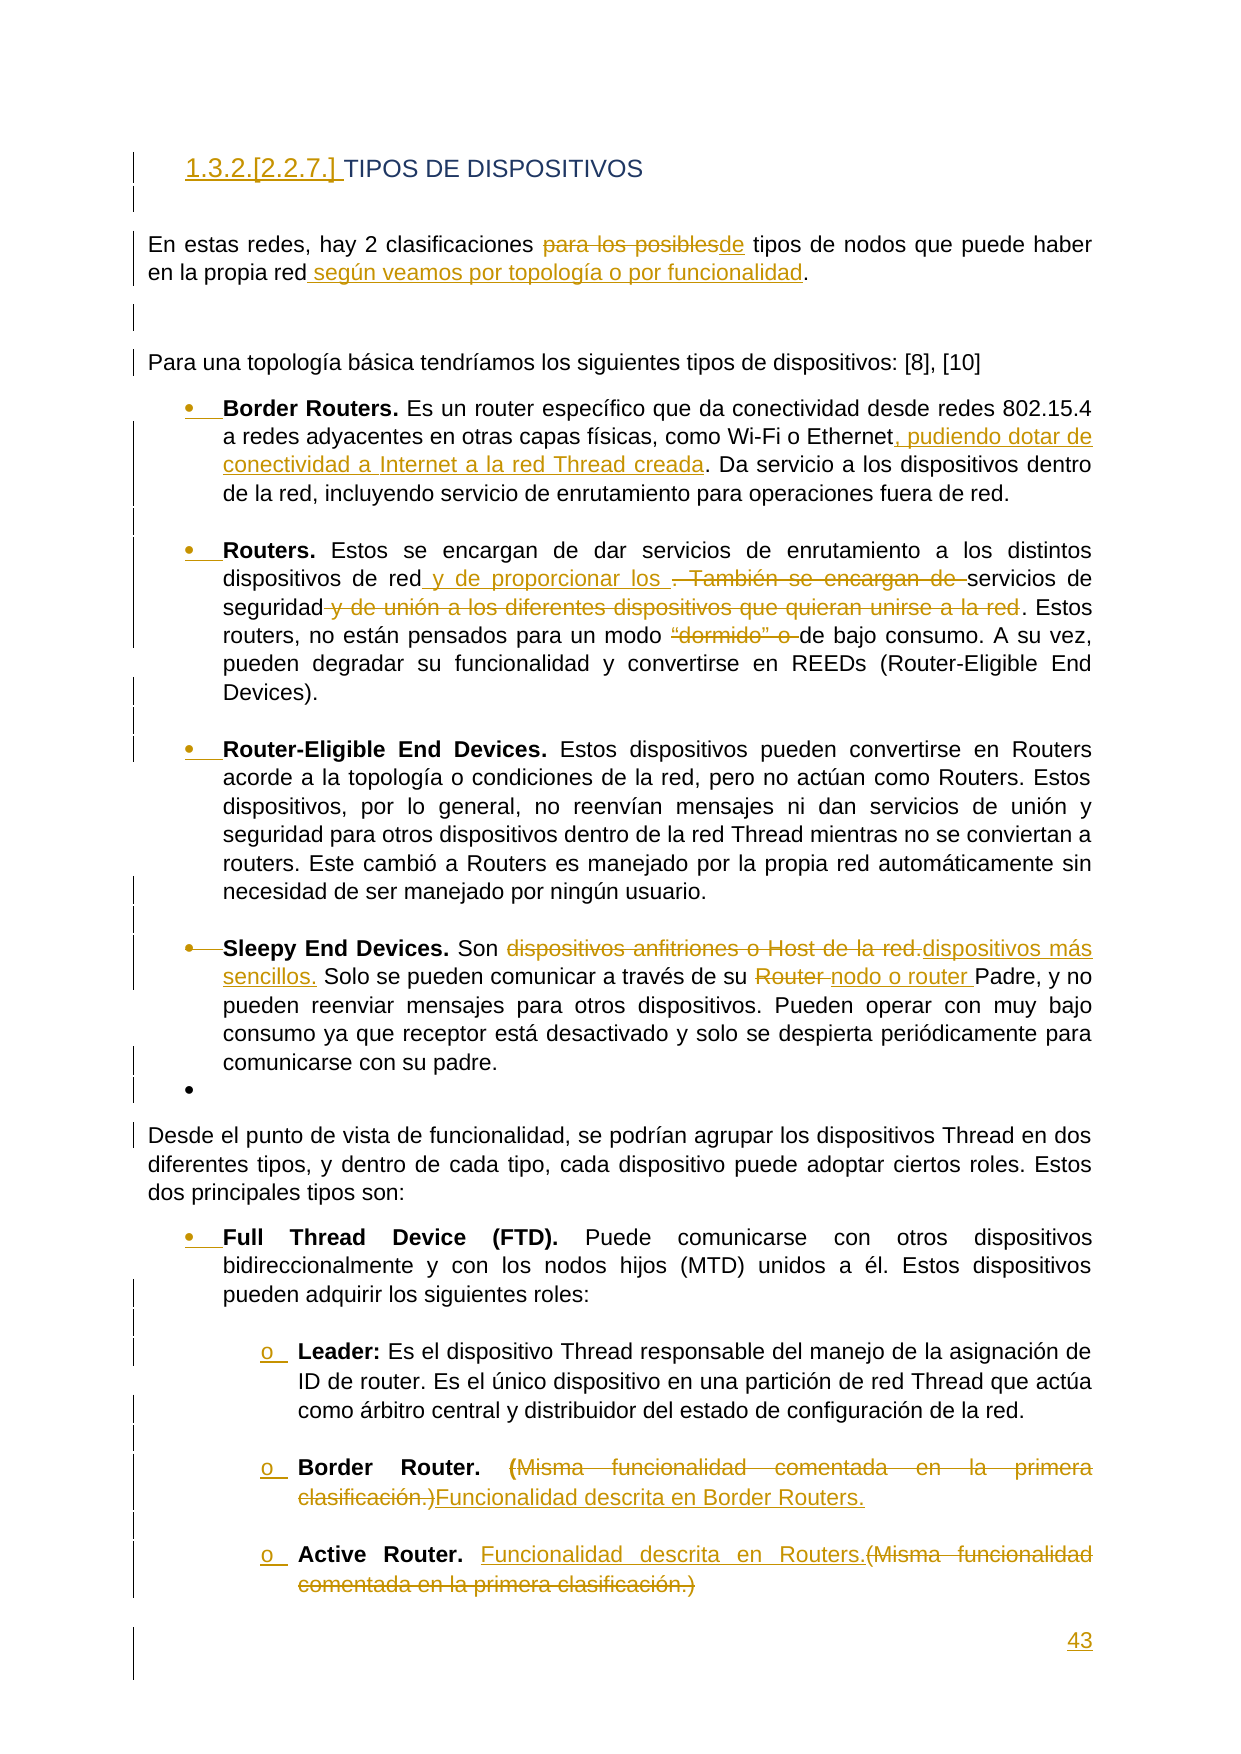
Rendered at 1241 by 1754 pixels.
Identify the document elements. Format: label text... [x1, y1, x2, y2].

list Routers. Estos se encargan de dar servicios de enrutamiento a los distintos dispositivos de redservicios de seguridad. Estos routers, no están pensados para un modo de bajo consumo. A su vez, pueden degradar su funcionalidad y convertirse en REEDs (Router-Eligible End Devices). [185, 537, 1092, 705]
text Para una topología básica tendríamos los siguientes tipos de dispositivos: [8], [10] [148, 349, 1092, 376]
list Active Router. [260, 1541, 1092, 1598]
text Desde el punto de vista de funcionalidad, se podrían agrupar los dispositivos Thread en dos diferentes tipos, y dentro de cada tipo, cada dispositivo puede adoptar ciertos roles. Estos dos principales tipos son: [148, 1122, 1092, 1205]
list Border Routers. Es un router específico que da conectividad desde redes 802.15.4 a redes adyacentes en otras capas físicas, como Wi-Fi o Ethernet. Da servicio a los dispositivos dentro de la red, incluyendo servicio de enrutamiento para operaciones fuera de red. [185, 394, 1092, 506]
list Sleepy End Devices. Son Solo se pueden comunicar a través de su Padre, y no pueden reenviar mensajes para otros dispositivos. Pueden operar con muy bajo consumo ya que receptor está desactivado y solo se despierta periódicamente para comunicarse con su padre. [185, 935, 1092, 1075]
list Leader: Es el dispositivo Thread responsable del manejo de la asignación de ID de router. Es el único dispositivo en una partición de red Thread que actúa como árbitro central y distribuidor del estado de configuración de la red. [260, 1338, 1092, 1423]
text En estas redes, hay 2 clasificaciones tipos de nodos que puede haber en la propia red. [148, 231, 1092, 286]
subtitle TIPOS DE DISPOSITIVOS [185, 152, 1092, 183]
list Router-Eligible End Devices. Estos dispositivos pueden convertirse en Routers acorde a la topología o condiciones de la red, pero no actúan como Routers. Estos dispositivos, por lo general, no reenvían mensajes ni dan servicios de unión y seguridad para otros dispositivos dentro de la red Thread mientras no se conviertan a routers. Este cambió a Routers es manejado por la propia red automáticamente sin necesidad de ser manejado por ningún usuario. [185, 736, 1092, 904]
list Border Router. [260, 1453, 1092, 1510]
list Full Thread Device (FTD). Puede comunicarse con otros dispositivos bidireccionalmente y con los nodos hijos (MTD) unidos a él. Estos dispositivos pueden adquirir los siguientes roles: [185, 1224, 1092, 1307]
